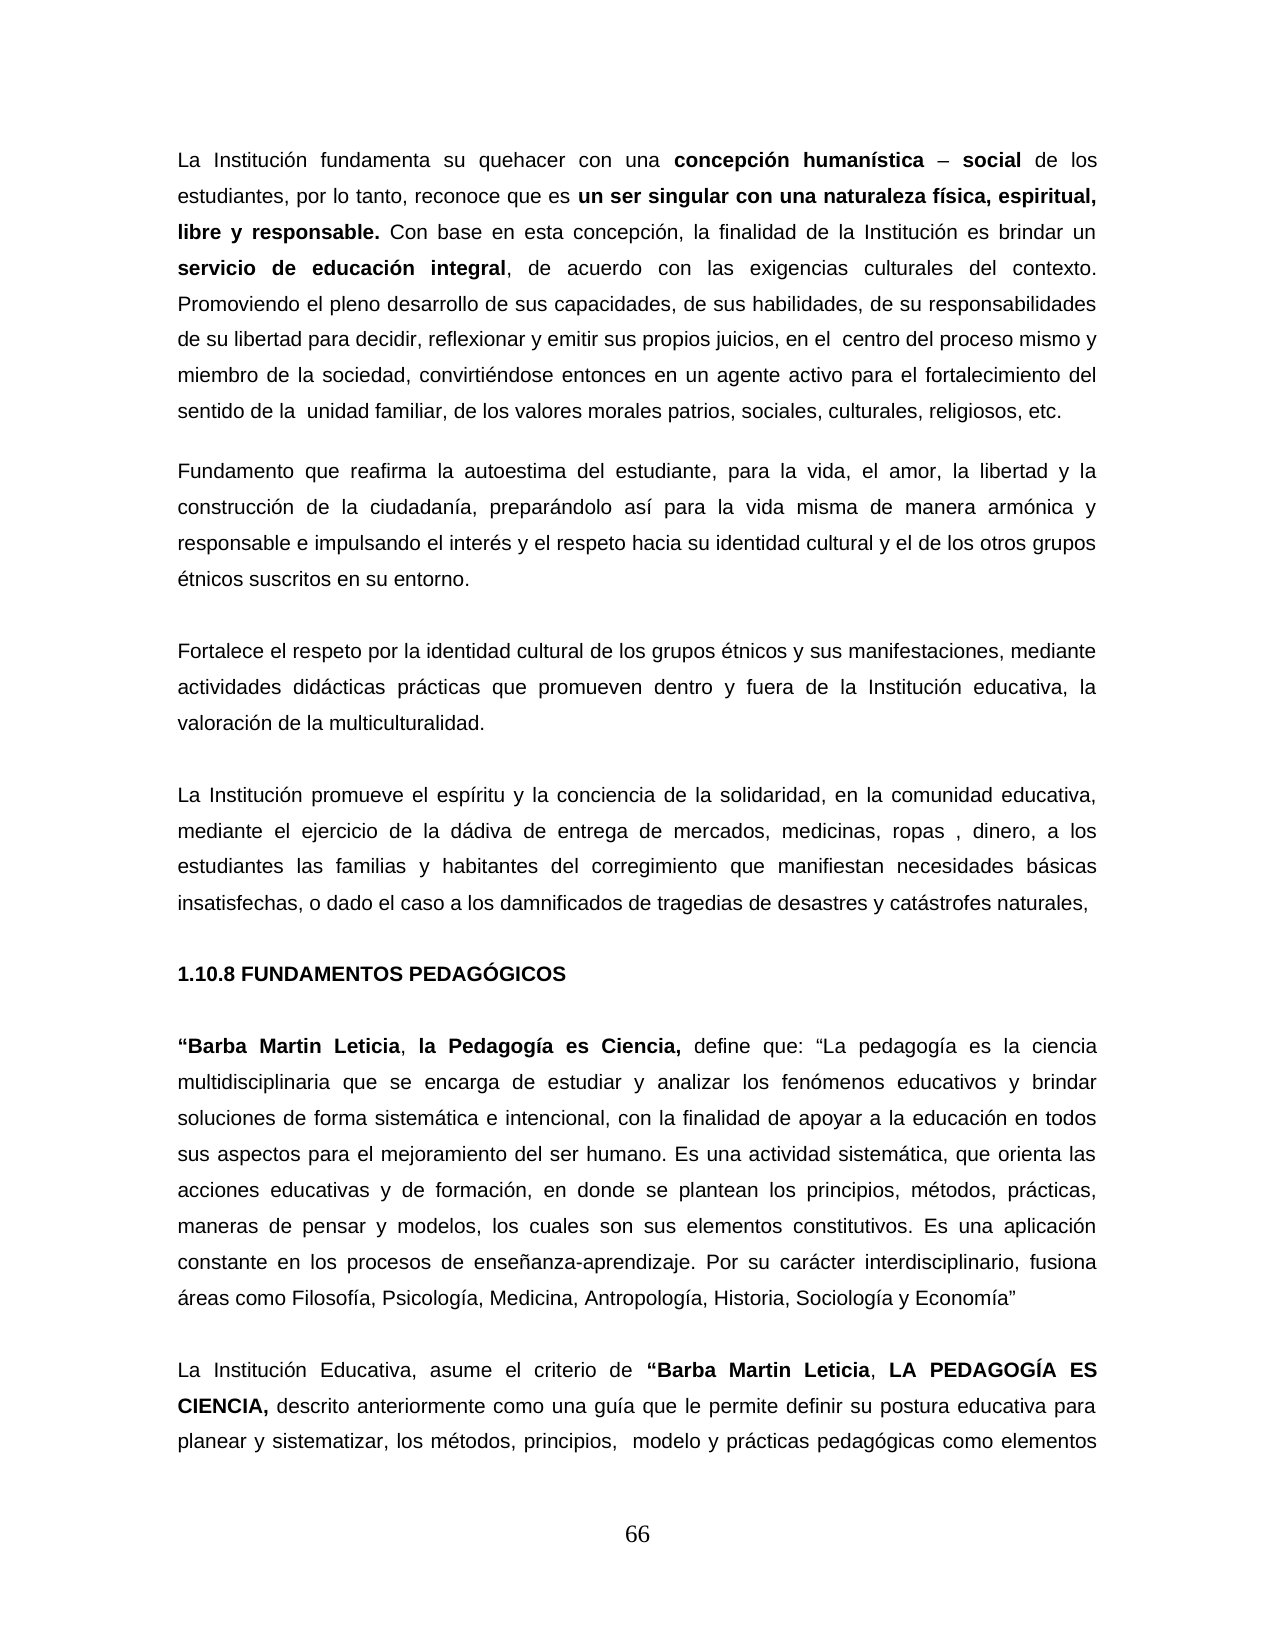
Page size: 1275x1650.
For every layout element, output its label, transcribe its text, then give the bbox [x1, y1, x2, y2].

text Fortalece el respeto por la identidad cultural de los grupos étnicos y sus manifestaciones, mediante actividades didácticas prácticas que promueven dentro y fuera de la Institución educativa, la valoración de la multiculturalidad. [177, 639, 1098, 734]
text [177, 1357, 1098, 1453]
text La Institución fundamenta su quehacer con una concepción humanística – social de los estudiantes, por lo tanto, reconoce que es un ser singular con una naturaleza física, espiritual, libre y responsable. Con base en esta concepción, la finalidad de la Institución es brindar un servicio de educación integral, de acuerdo con las exigencias culturales del contexto. Promoviendo el pleno desarrollo de sus capacidades, de sus habilidades, de su responsabilidades de su libertad para decidir, reflexionar y emitir sus propios juicios, en el centro del proceso mismo y miembro de la sociedad, convirtiéndose entonces en un agente activo para el fortalecimiento del sentido de la unidad familiar, de los valores morales patrios, sociales, culturales, religiosos, etc. [177, 148, 1098, 423]
text “Barba Martin Leticia, la Pedagogía es Ciencia, define que: “La pedagogía es la ciencia multidisciplinaria que se encarga de estudiar y analizar los fenómenos educativos y brindar soluciones de forma sistemática e intencional, con la finalidad de apoyar a la educación en todos sus aspectos para el mejoramiento del ser humano. Es una actividad sistemática, que orienta las acciones educativas y de formación, en donde se plantean los principios, métodos, prácticas, maneras de pensar y modelos, los cuales son sus elementos constitutivos. Es una aplicación constante en los procesos de enseñanza-aprendizaje. Por su carácter interdisciplinario, fusiona áreas como Filosofía, Psicología, Medicina, Antropología, Historia, Sociología y Economía” [177, 1034, 1098, 1309]
text La Institución promueve el espíritu y la conciencia de la solidaridad, en la comunidad educativa, mediante el ejercicio de la dádiva de entrega de mercados, medicinas, ropas , dinero, a los estudiantes las familias y habitantes del corregimiento que manifiestan necesidades básicas insatisfechas, o dado el caso a los damnificados de tragedias de desastres y catástrofes naturales, [177, 782, 1098, 914]
text 1.10.8 FUNDAMENTOS PEDAGÓGICOS [177, 962, 1098, 986]
text Fundamento que reafirma la autoestima del estudiante, para la vida, el amor, la libertad y la construcción de la ciudadanía, preparándolo así para la vida misma de manera armónica y responsable e impulsando el interés y el respeto hacia su identidad cultural y el de los otros grupos étnicos suscritos en su entorno. [177, 459, 1098, 591]
